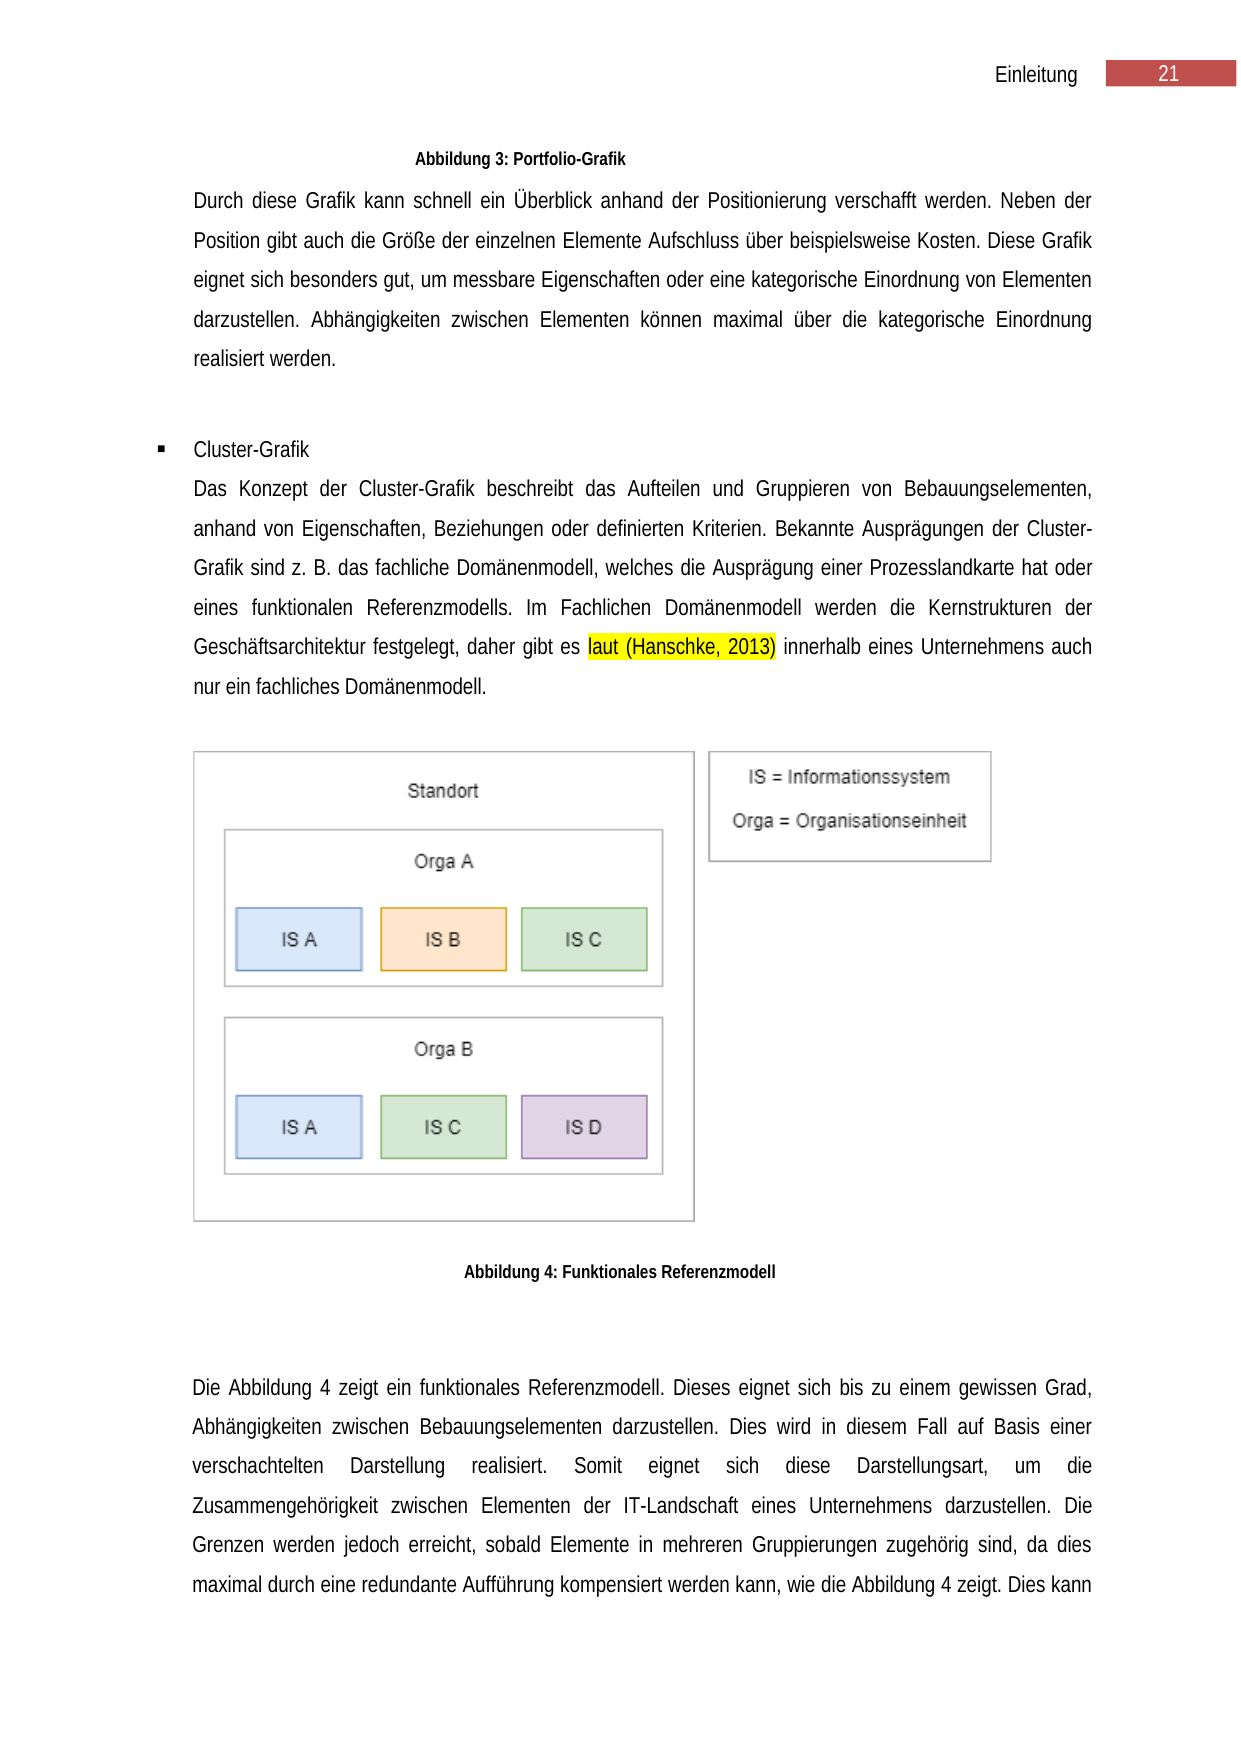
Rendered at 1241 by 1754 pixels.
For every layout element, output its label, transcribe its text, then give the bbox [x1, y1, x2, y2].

list Cluster-Grafik [156, 436, 1092, 462]
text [192, 1373, 1092, 1597]
list Durch diese Grafik kann schnell ein Überblick anhand der Positionierung verschafft werden. Neben der Position gibt auch die Größe der einzelnen Elemente Aufschluss über beispielsweise Kosten. Diese Grafik eignet sich besonders gut, um messbare Eigenschaften oder eine kategorische Einordnung von Elementen darzustellen. Abhängigkeiten zwischen Elementen können maximal über die kategorische Einordnung realisiert werden. [193, 187, 1092, 371]
list Das Konzept der Cluster-Grafik beschreibt das Aufteilen und Gruppieren von Bebauungselementen, anhand von Eigenschaften, Beziehungen oder definierten Kriterien. Bekannte Ausprägungen der Cluster-Grafik sind z. B. das fachliche Domänenmodell, welches die Ausprägung einer Prozesslandkarte hat oder eines funktionalen Referenzmodells. Im Fachlichen Domänenmodell werden die Kernstrukturen der Geschäftsarchitektur festgelegt, daher gibt es laut (Hanschke, 2013) innerhalb eines Unternehmens auch nur ein fachliches Domänenmodell. [193, 475, 1092, 699]
picture [193, 751, 992, 1222]
